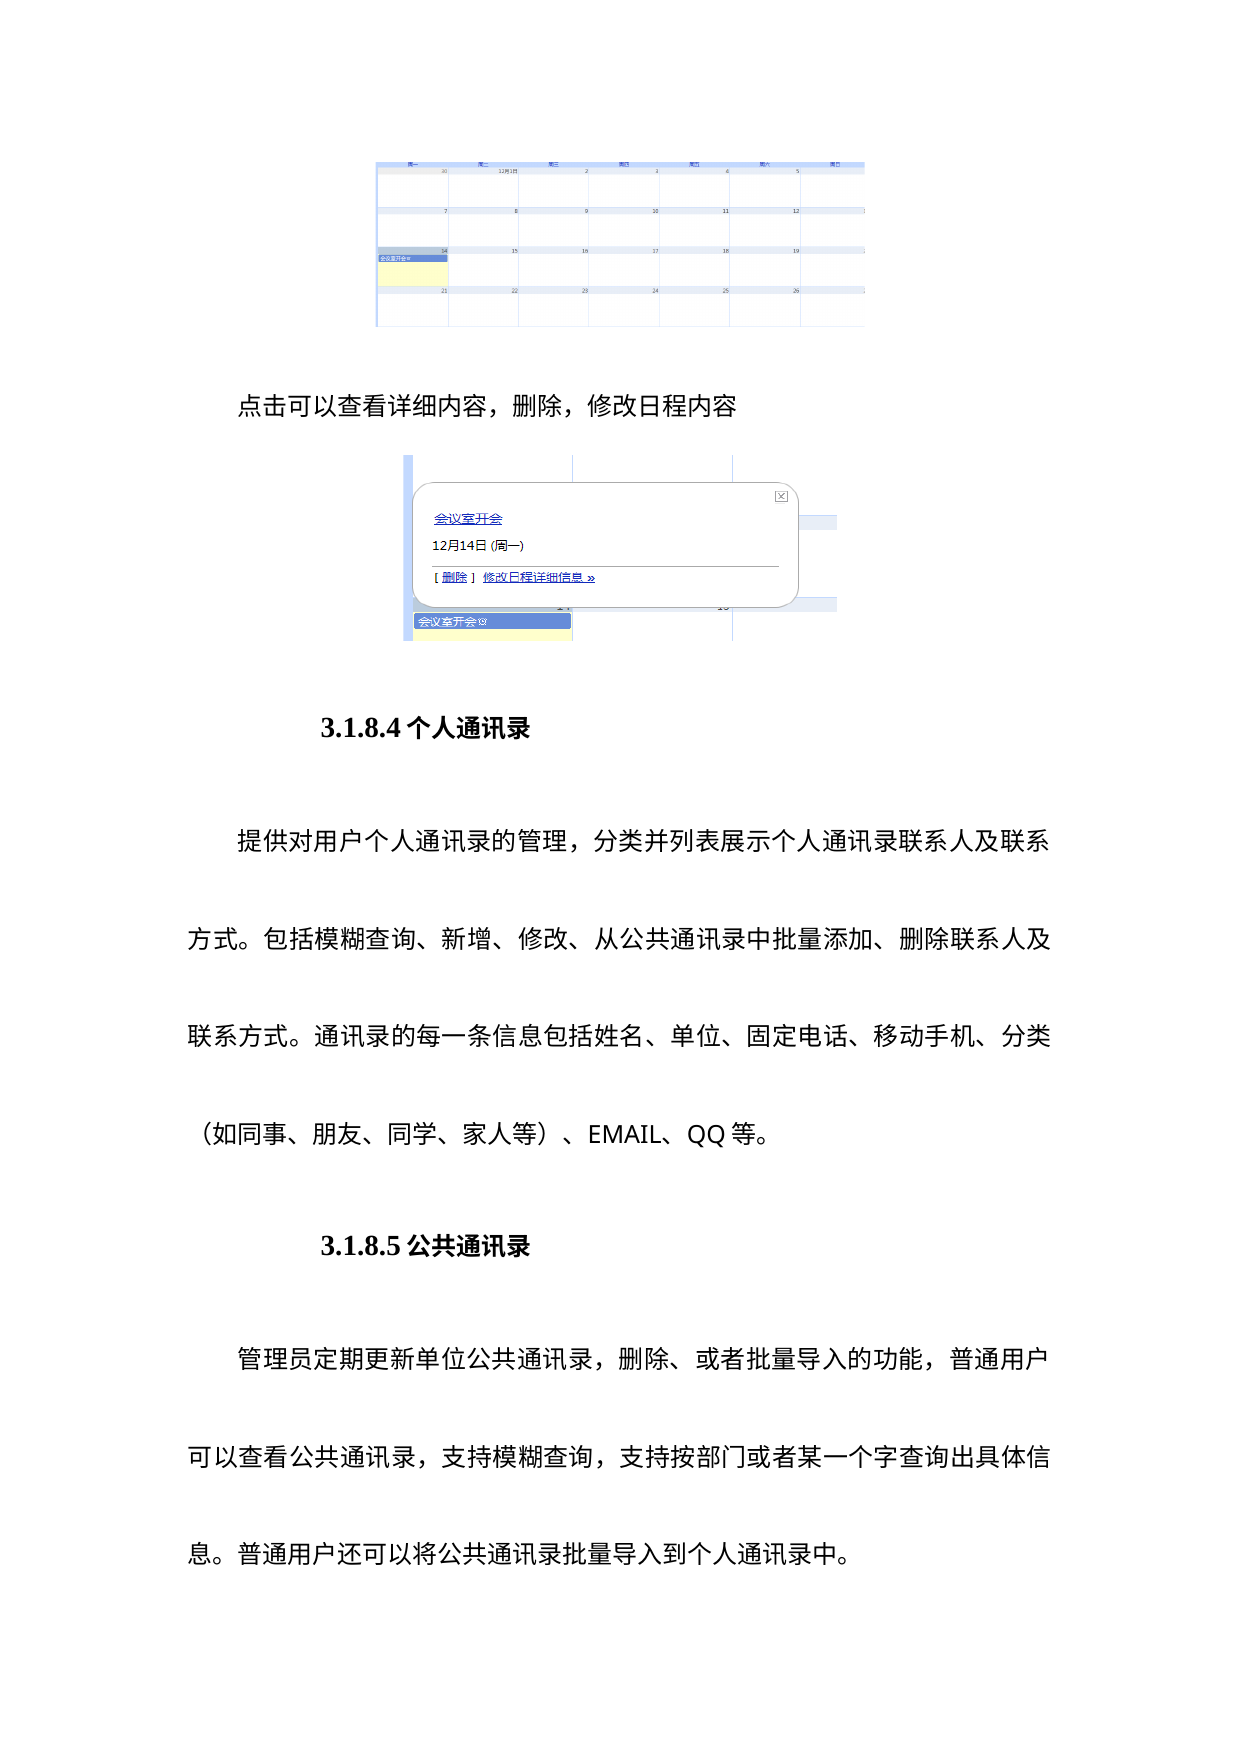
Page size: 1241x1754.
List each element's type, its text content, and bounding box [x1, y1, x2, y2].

subtitle 公共通讯录 [320, 1212, 1053, 1277]
text 管理员定期更新单位公共通讯录，删除、或者批量导入的功能，普通用户可以查看公共通讯录，支持模糊查询，支持按部门或者某一个字查询出具体信息。普通用户还可以将公共通讯录批量导入到个人通讯录中。 [187, 1326, 1053, 1586]
picture [375, 162, 865, 327]
subtitle 个人通讯录 [320, 694, 1053, 759]
picture [403, 455, 837, 641]
text 点击可以查看详细内容，删除，修改日程内容 [187, 372, 1053, 437]
text 提供对用户个人通讯录的管理，分类并列表展示个人通讯录联系人及联系方式。包括模糊查询、新增、修改、从公共通讯录中批量添加、删除联系人及联系方式。通讯录的每一条信息包括姓名、单位、固定电话、移动手机、分类（如同事、朋友、同学、家人等）、EMAIL、QQ等。 [187, 807, 1053, 1165]
